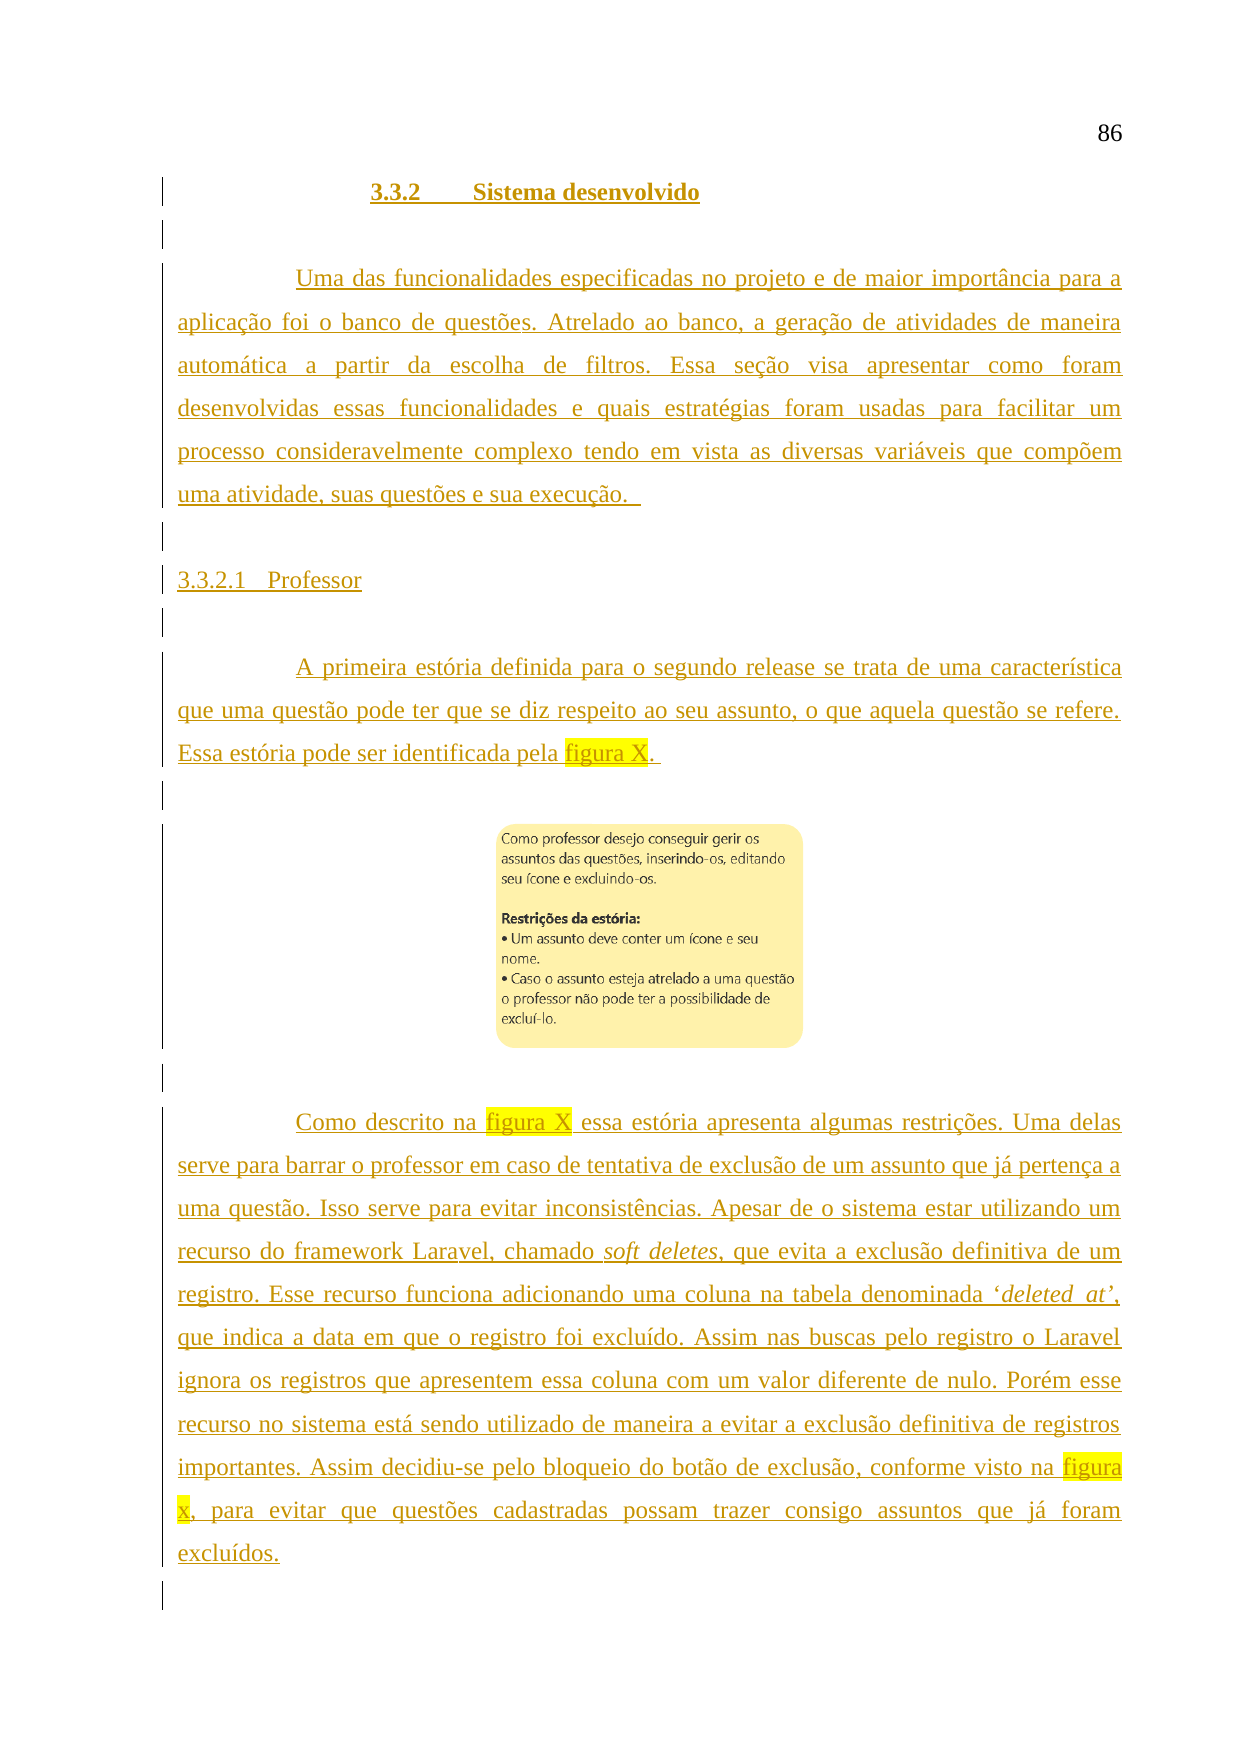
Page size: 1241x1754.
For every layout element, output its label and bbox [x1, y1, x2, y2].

picture [496, 823, 804, 1048]
